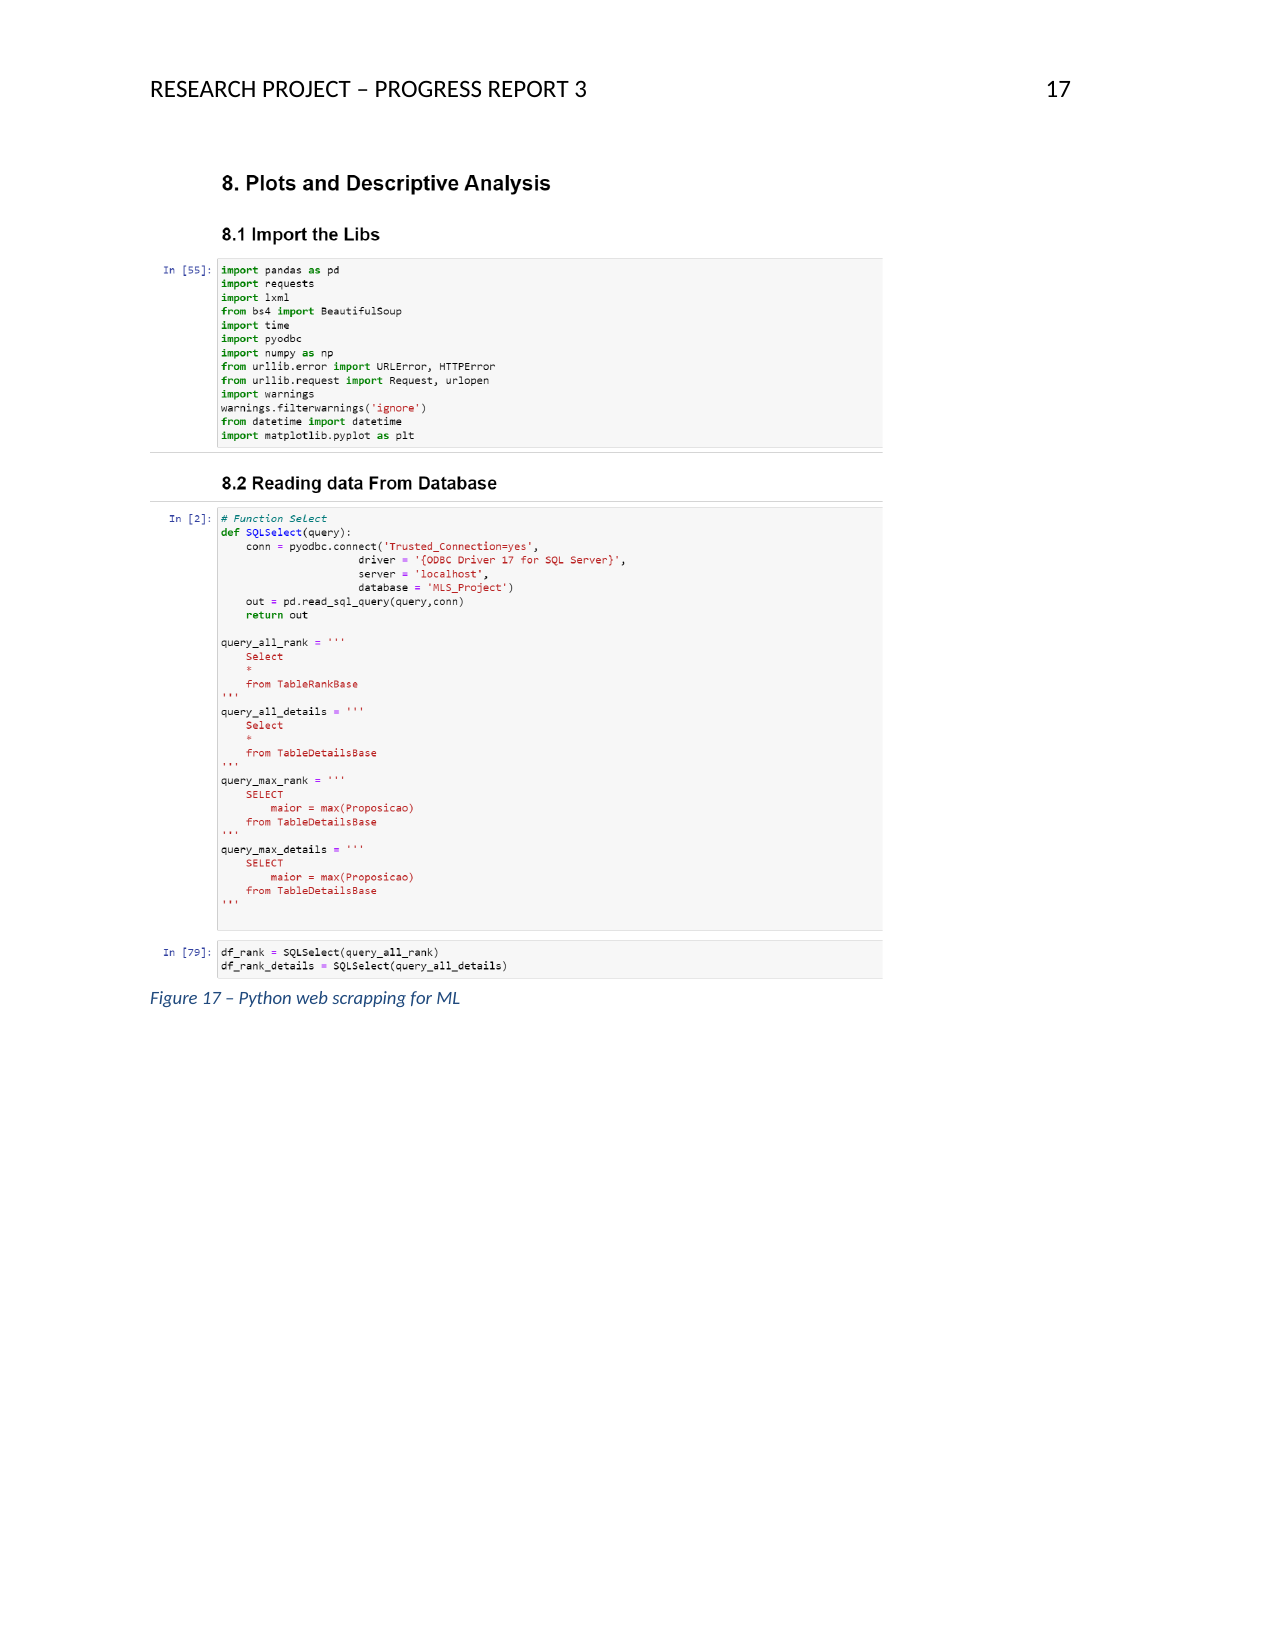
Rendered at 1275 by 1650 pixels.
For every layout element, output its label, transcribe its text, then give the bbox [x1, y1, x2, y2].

picture [150, 150, 883, 982]
text Figure 17 – Python web scrapping for ML [150, 986, 1125, 1009]
